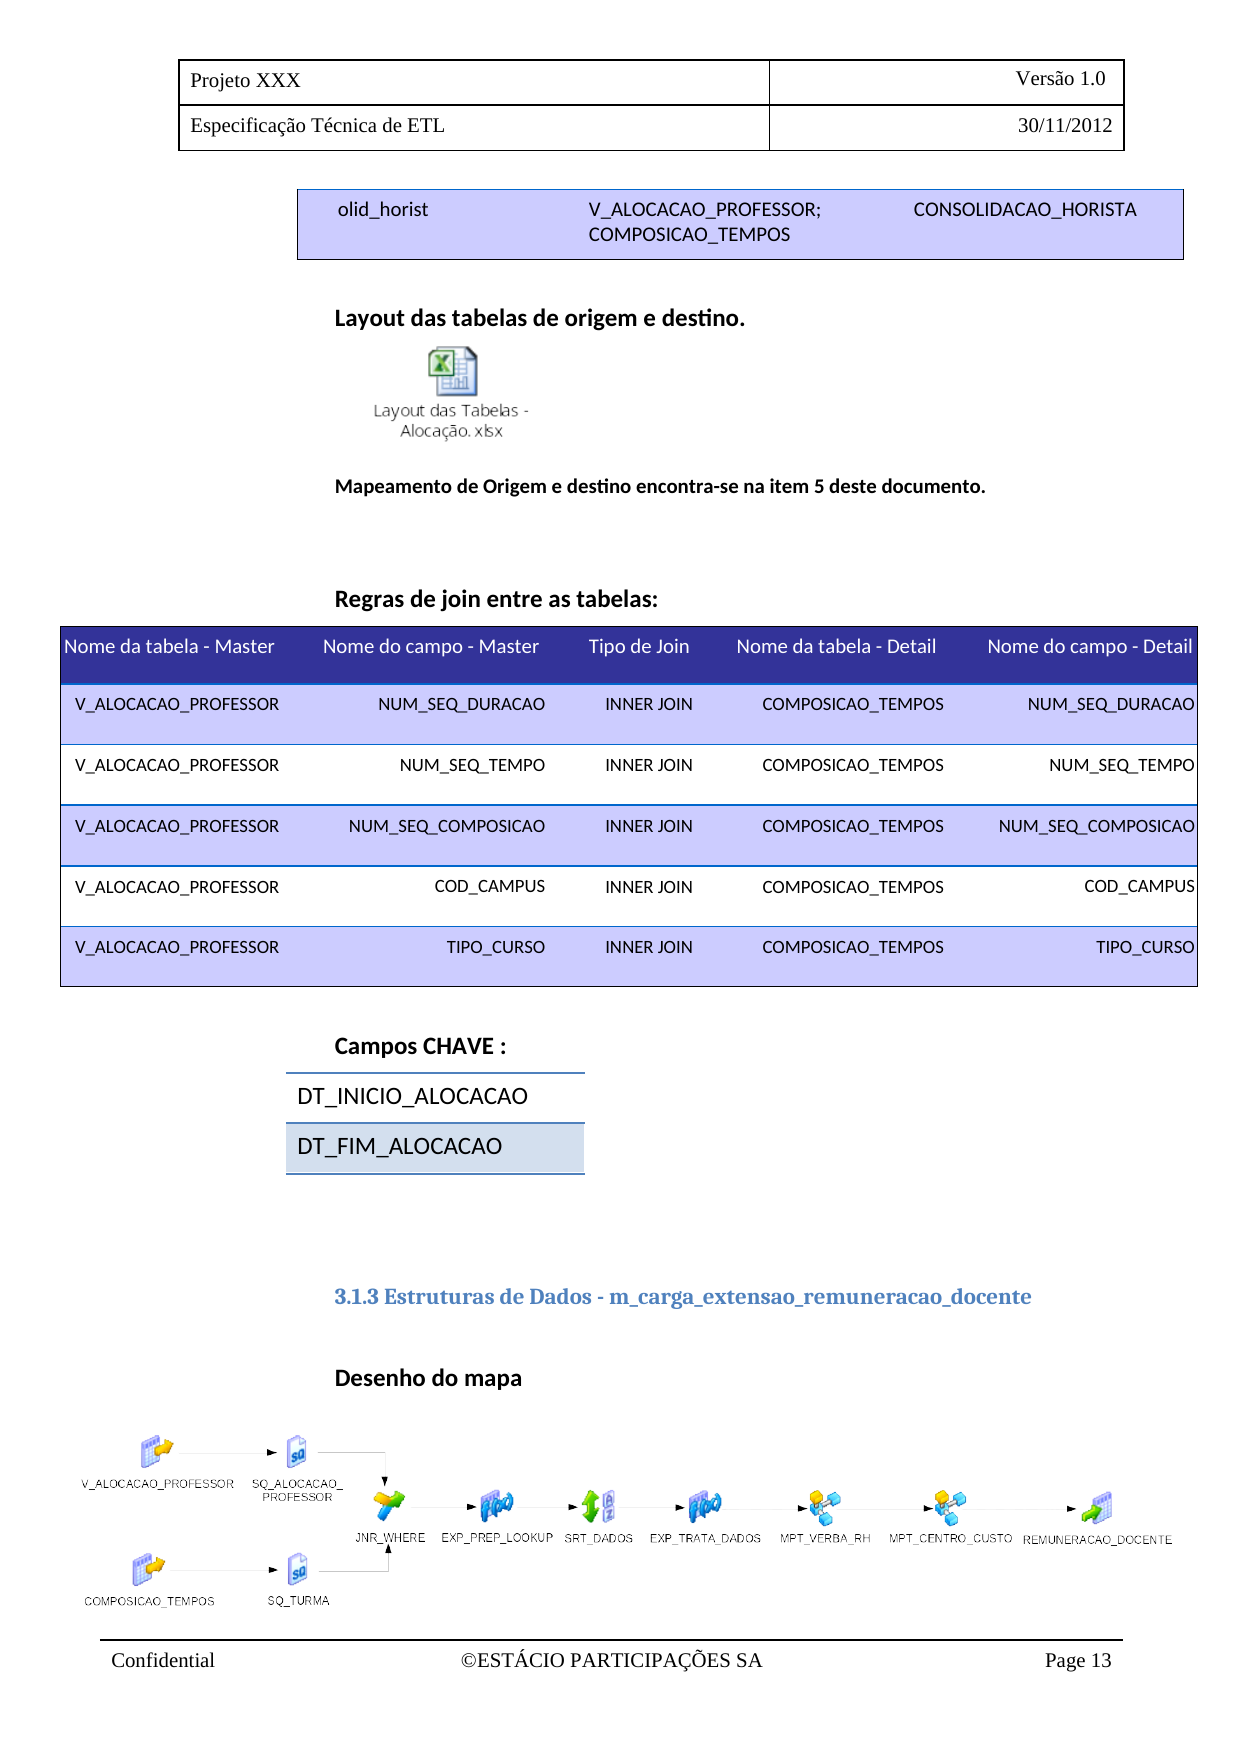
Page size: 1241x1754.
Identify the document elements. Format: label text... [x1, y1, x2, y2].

table_cell V_ALOCACAO_PROFESSOR [61, 745, 282, 804]
table_cell COMPOSICAO_TEMPOS [696, 927, 947, 986]
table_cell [873, 190, 1183, 259]
table_cell TIPO_CURSO [947, 927, 1197, 986]
text Desenho do mapa [334, 1362, 1120, 1393]
table_cell COD_CAMPUS [947, 867, 1197, 926]
table_header Tipo de Join [548, 627, 696, 683]
text Estruturas de Dados - m_carga_extensao_remuneracao_docente [334, 1284, 1120, 1310]
table_cell NUM_SEQ_COMPOSICAO [282, 806, 548, 865]
table_cell INNER JOIN [548, 867, 696, 926]
text Campos CHAVE : [334, 1030, 1120, 1060]
table_header DT_INICIO_ALOCACAO [286, 1074, 584, 1122]
table_cell V_ALOCACAO_PROFESSOR [61, 927, 282, 986]
table_cell INNER JOIN [548, 927, 696, 986]
table_cell V_ALOCACAO_PROFESSOR [61, 867, 282, 926]
table_cell NUM_SEQ_TEMPO [282, 745, 548, 804]
table_cell COMPOSICAO_TEMPOS [696, 745, 947, 804]
table_cell COD_CAMPUS [282, 867, 548, 926]
table_cell V_ALOCACAO_PROFESSOR [61, 806, 282, 865]
table_header Nome do campo - Master [282, 627, 548, 683]
table_cell COMPOSICAO_TEMPOS [696, 685, 947, 744]
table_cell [548, 190, 873, 259]
table_header Nome da tabela - Master [61, 627, 282, 683]
table_cell COMPOSICAO_TEMPOS [696, 867, 947, 926]
table_cell INNER JOIN [548, 745, 696, 804]
text Regras de join entre as tabelas: [334, 584, 1120, 614]
table_cell NUM_SEQ_TEMPO [947, 745, 1197, 804]
text Layout das tabelas de origem e destino. [334, 302, 1120, 333]
table_cell COMPOSICAO_TEMPOS [696, 806, 947, 865]
table_cell V_ALOCACAO_PROFESSOR [61, 685, 282, 744]
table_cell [298, 190, 548, 259]
table_cell TIPO_CURSO [282, 927, 548, 986]
table_cell NUM_SEQ_COMPOSICAO [947, 806, 1197, 865]
table_header Nome da tabela - Detail [696, 627, 947, 683]
table_cell DT_FIM_ALOCACAO [286, 1124, 584, 1172]
table_cell NUM_SEQ_DURACAO [947, 685, 1197, 744]
table_cell INNER JOIN [548, 806, 696, 865]
table_cell NUM_SEQ_DURACAO [282, 685, 548, 744]
table_header Nome do campo - Detail [947, 627, 1197, 683]
text Mapeamento de Origem e destino encontra-se na item 5 deste documento. [334, 473, 1120, 498]
table_cell INNER JOIN [548, 685, 696, 744]
